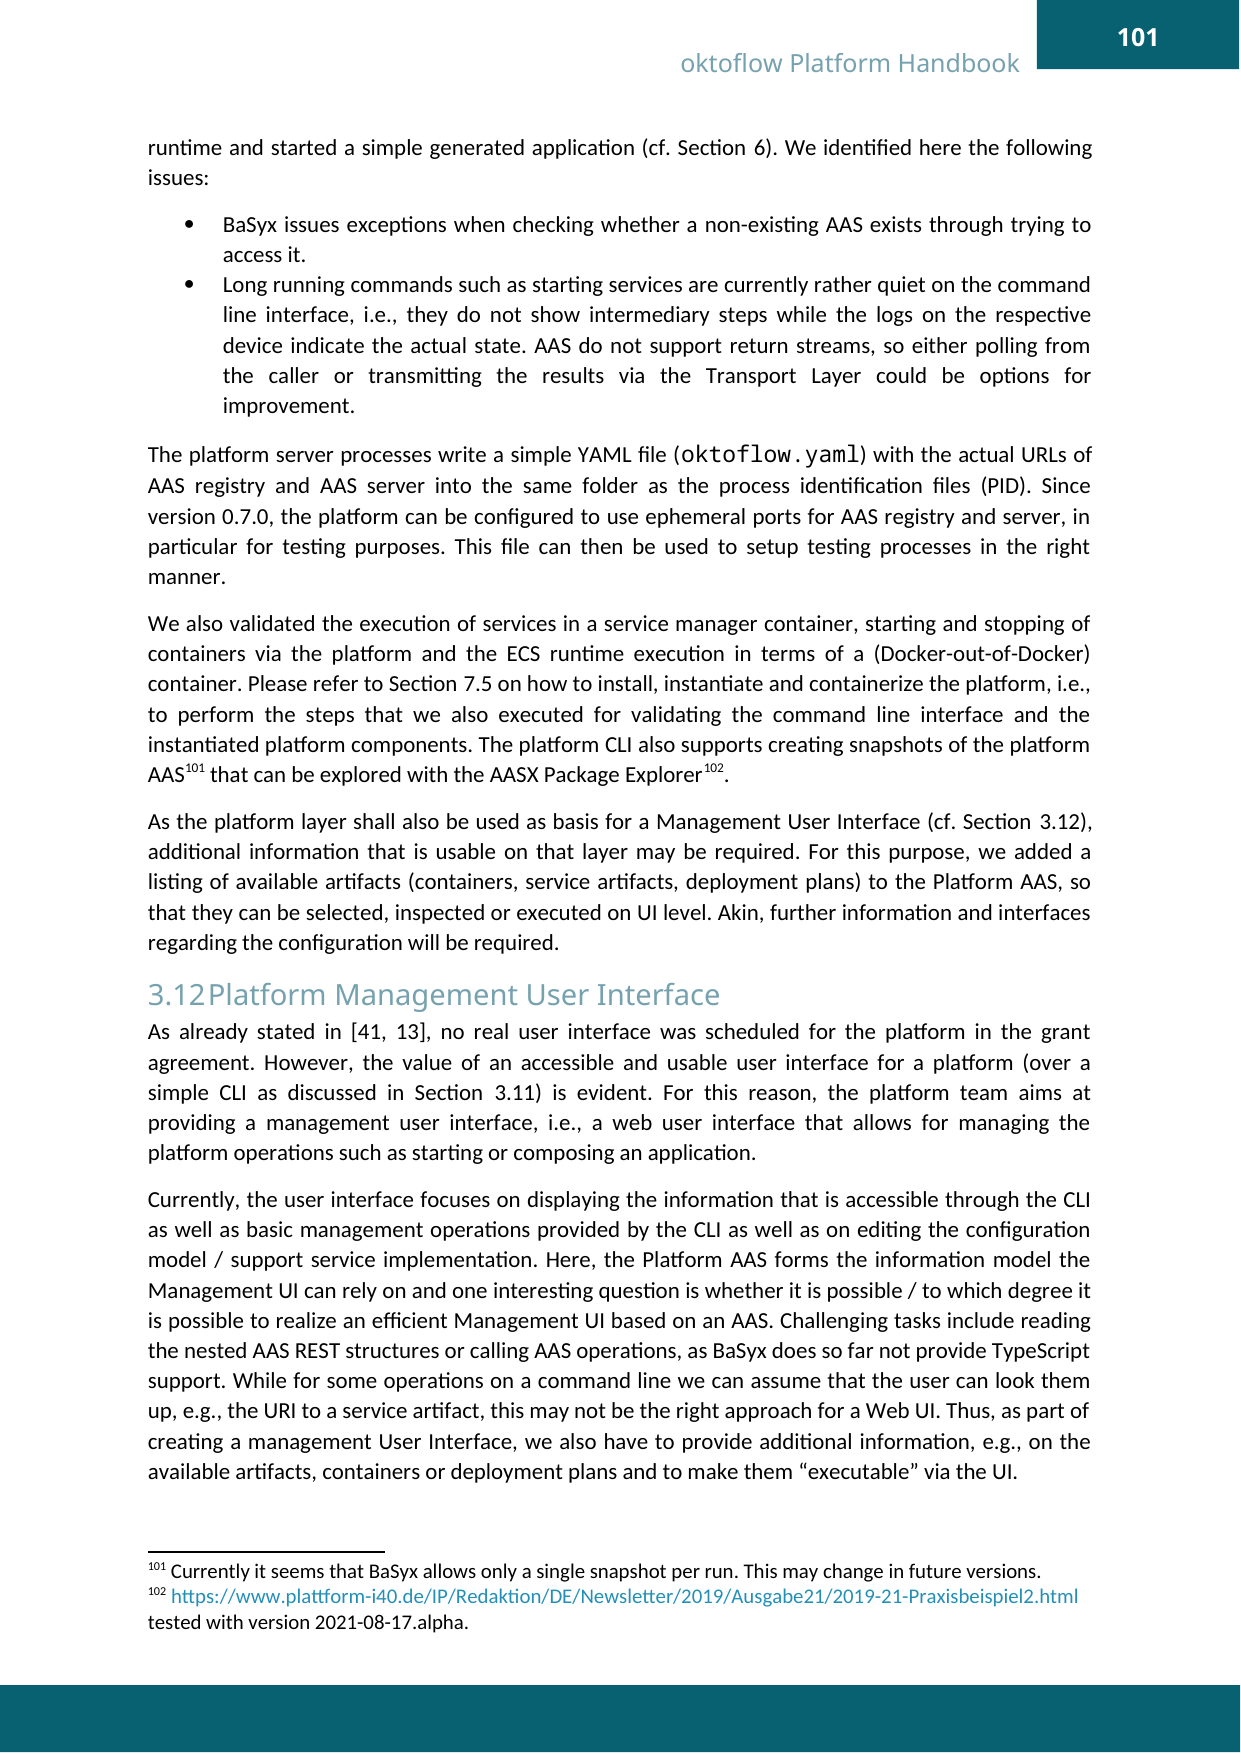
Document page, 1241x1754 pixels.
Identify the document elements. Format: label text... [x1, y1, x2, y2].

list Long running commands such as starting services are currently rather quiet on the command line interface, i.e., they do not show intermediary steps while the logs on the respective device indicate the actual state. AAS do not support return streams, so either polling from the caller or transmitting the results via the Transport Layer could be options for improvement. [185, 270, 1093, 419]
subtitle Platform Management User Interface [148, 975, 1093, 1014]
text Currently, the user interface focuses on displaying the information that is accessible through the CLI as well as basic management operations provided by the CLI as well as on editing the configuration model / support service implementation. Here, the Platform AAS forms the information model the Management UI can rely on and one interesting question is whether it is possible / to which degree it is possible to realize an efficient Management UI based on an AAS. Challenging tasks include reading the nested AAS REST structures or calling AAS operations, as BaSyx does so far not provide TypeScript support. While for some operations on a command line we can assume that the user can look them up, e.g., the URI to a service artifact, this may not be the right approach for a Web UI. Thus, as part of creating a management User Interface, we also have to provide additional information, e.g., on the available artifacts, containers or deployment plans and to make them “executable” via the UI. [148, 1185, 1093, 1485]
text As already stated in [41, 13], no real user interface was scheduled for the platform in the grant agreement. However, the value of an accessible and usable user interface for a platform (over a simple CLI as discussed in Section 3.11) is evident. For this reason, the platform team aims at providing a management user interface, i.e., a web user interface that allows for managing the platform operations such as starting or composing an application. [148, 1017, 1093, 1166]
text As the platform layer shall also be used as basis for a Management User Interface (cf. Section 3.12), additional information that is usable on that layer may be required. For this purpose, we added a listing of available artifacts (containers, service artifacts, deployment plans) to the Platform AAS, so that they can be selected, inspected or executed on UI level. Akin, further information and interfaces regarding the configuration will be required. [148, 807, 1093, 956]
text We also validated the execution of services in a service manager container, starting and stopping of containers via the platform and the ECS runtime execution in terms of a (Docker-out-of-Docker) container. Please refer to Section 7.5 on how to install, instantiate and containerize the platform, i.e., to perform the steps that we also executed for validating the command line interface and the instantiated platform components. The platform CLI also supports creating snapshots of the platform AAS that can be explored with the AASX Package Explorer. [148, 609, 1093, 788]
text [148, 133, 1093, 191]
list BaSyx issues exceptions when checking whether a non-existing AAS exists through trying to access it. [185, 210, 1093, 268]
text The platform server processes write a simple YAML file (oktoflow.yaml) with the actual URLs of AAS registry and AAS server into the same folder as the process identification files (PID). Since version 0.7.0, the platform can be configured to use ephemeral ports for AAS registry and server, in particular for testing purposes. This file can then be used to setup testing processes in the right manner. [148, 438, 1093, 590]
